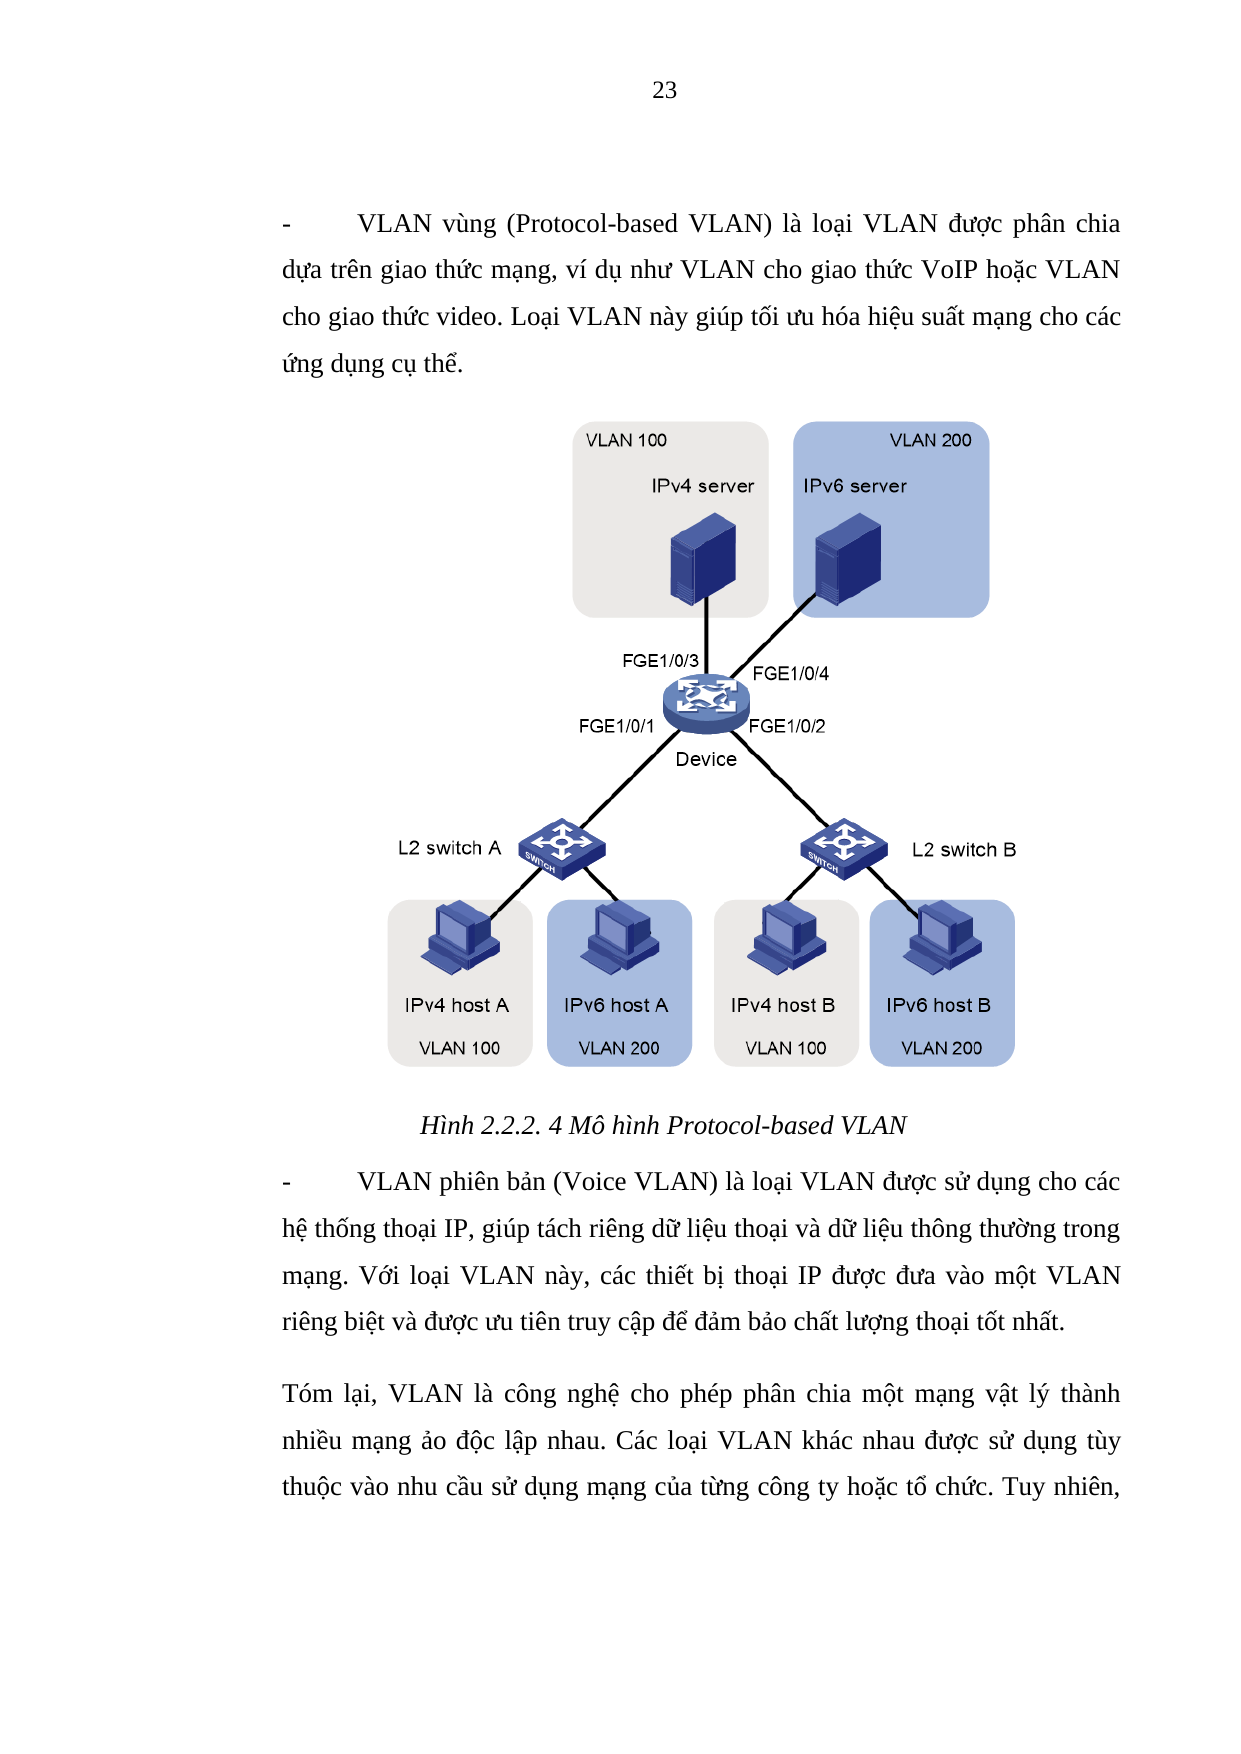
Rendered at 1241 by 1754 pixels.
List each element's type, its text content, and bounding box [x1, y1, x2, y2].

picture [384, 418, 1020, 1069]
text - VLAN vùng (Protocol-based VLAN) là loại VLAN được phân chia dựa trên giao thức mạng, ví dụ như VLAN cho giao thức VoIP hoặc VLAN cho giao thức video. Loại VLAN này giúp tối ưu hóa hiệu suất mạng cho các ứng dụng cụ thể. [282, 207, 1122, 378]
text - VLAN phiên bản (Voice VLAN) là loại VLAN được sử dụng cho các hệ thống thoại IP, giúp tách riêng dữ liệu thoại và dữ liệu thông thường trong mạng. Với loại VLAN này, các thiết bị thoại IP được đưa vào một VLAN riêng biệt và được ưu tiên truy cập để đảm bảo chất lượng thoại tốt nhất. [282, 1165, 1122, 1337]
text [282, 1377, 1122, 1502]
